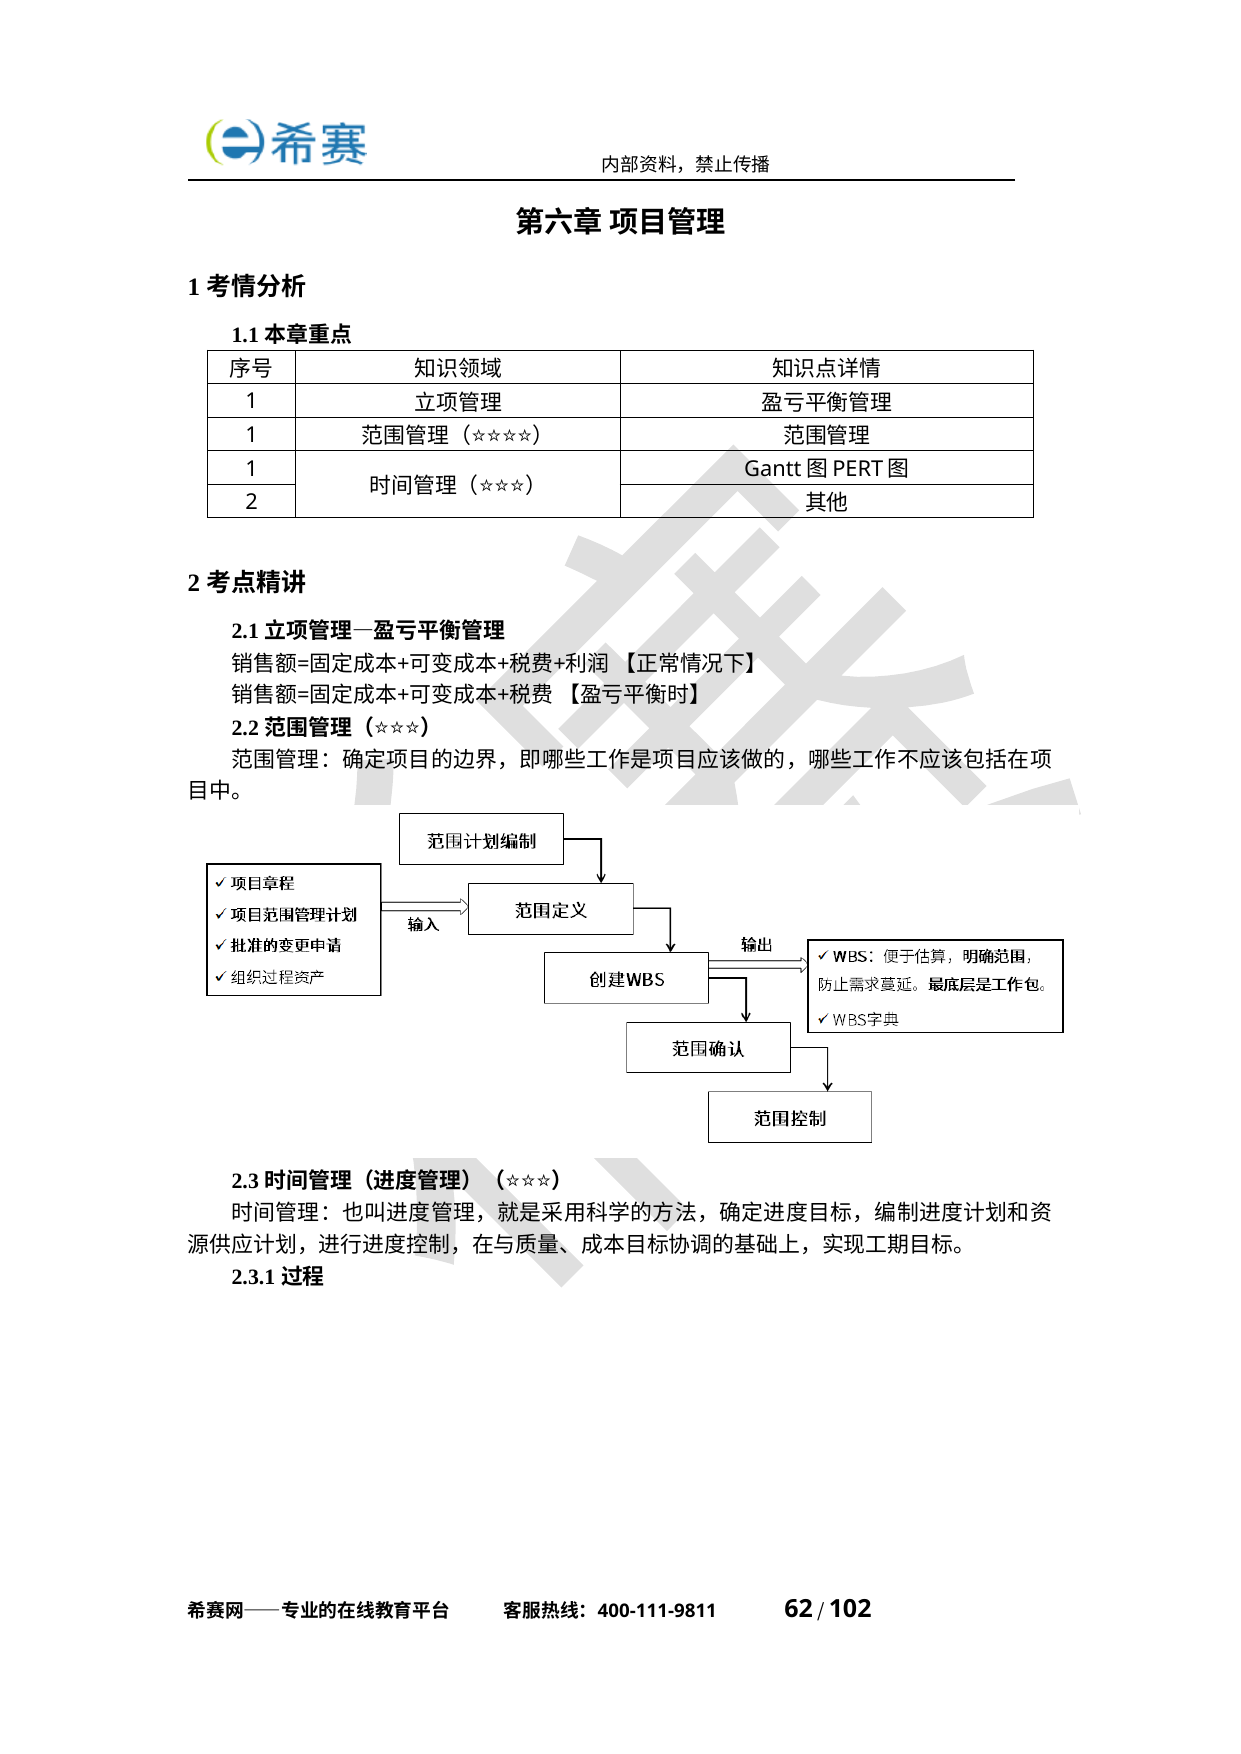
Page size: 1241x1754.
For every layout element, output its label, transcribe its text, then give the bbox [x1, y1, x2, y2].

subtitle 第六章 项目管理 [187, 187, 1053, 252]
table_cell 盈亏平衡管理 [621, 384, 1033, 417]
table_cell 范围管理（⭐⭐⭐⭐） [296, 418, 620, 450]
picture [187, 805, 1080, 1158]
table_cell 1 [208, 451, 295, 484]
table_header 序号 [208, 351, 295, 383]
text 时间管理：也叫进度管理，就是采用科学的方法，确定进度目标，编制进度计划和资源供应计划，进行进度控制，在与质量、成本目标协调的基础上，实现工期目标。 [187, 1195, 1053, 1258]
text 范围管理：确定项目的边界，即哪些工作是项目应该做的，哪些工作不应该包括在项目中。 [187, 742, 1053, 805]
table_cell 1 [208, 384, 295, 417]
picture [206, 114, 368, 172]
subtitle 2.2 范围管理（⭐⭐⭐） [187, 709, 1053, 742]
table_cell 1 [208, 418, 295, 450]
subtitle 2.1 立项管理—盈亏平衡管理 [187, 613, 1053, 646]
table_header 知识领域 [296, 351, 620, 383]
subtitle 2.3 时间管理（进度管理）（⭐⭐⭐） [187, 1162, 1053, 1195]
table_cell 2 [208, 485, 295, 517]
table_cell 立项管理 [296, 384, 620, 417]
text 销售额=固定成本+可变成本+税费+利润 【正常情况下】 [187, 646, 1053, 677]
table_cell 其他 [621, 485, 1033, 517]
subtitle 2 考点精讲 [187, 548, 1053, 613]
subtitle 2.3.1 过程 [187, 1258, 1053, 1291]
table_header 知识点详情 [621, 351, 1033, 383]
table_cell 范围管理 [621, 418, 1033, 450]
subtitle 1.1 本章重点 [187, 317, 1053, 349]
text 销售额=固定成本+可变成本+税费 【盈亏平衡时】 [187, 677, 1053, 709]
subtitle 1 考情分析 [187, 252, 1053, 317]
table_cell 时间管理（⭐⭐⭐） [296, 451, 620, 517]
table_cell Gantt图PERT图 [621, 451, 1033, 484]
